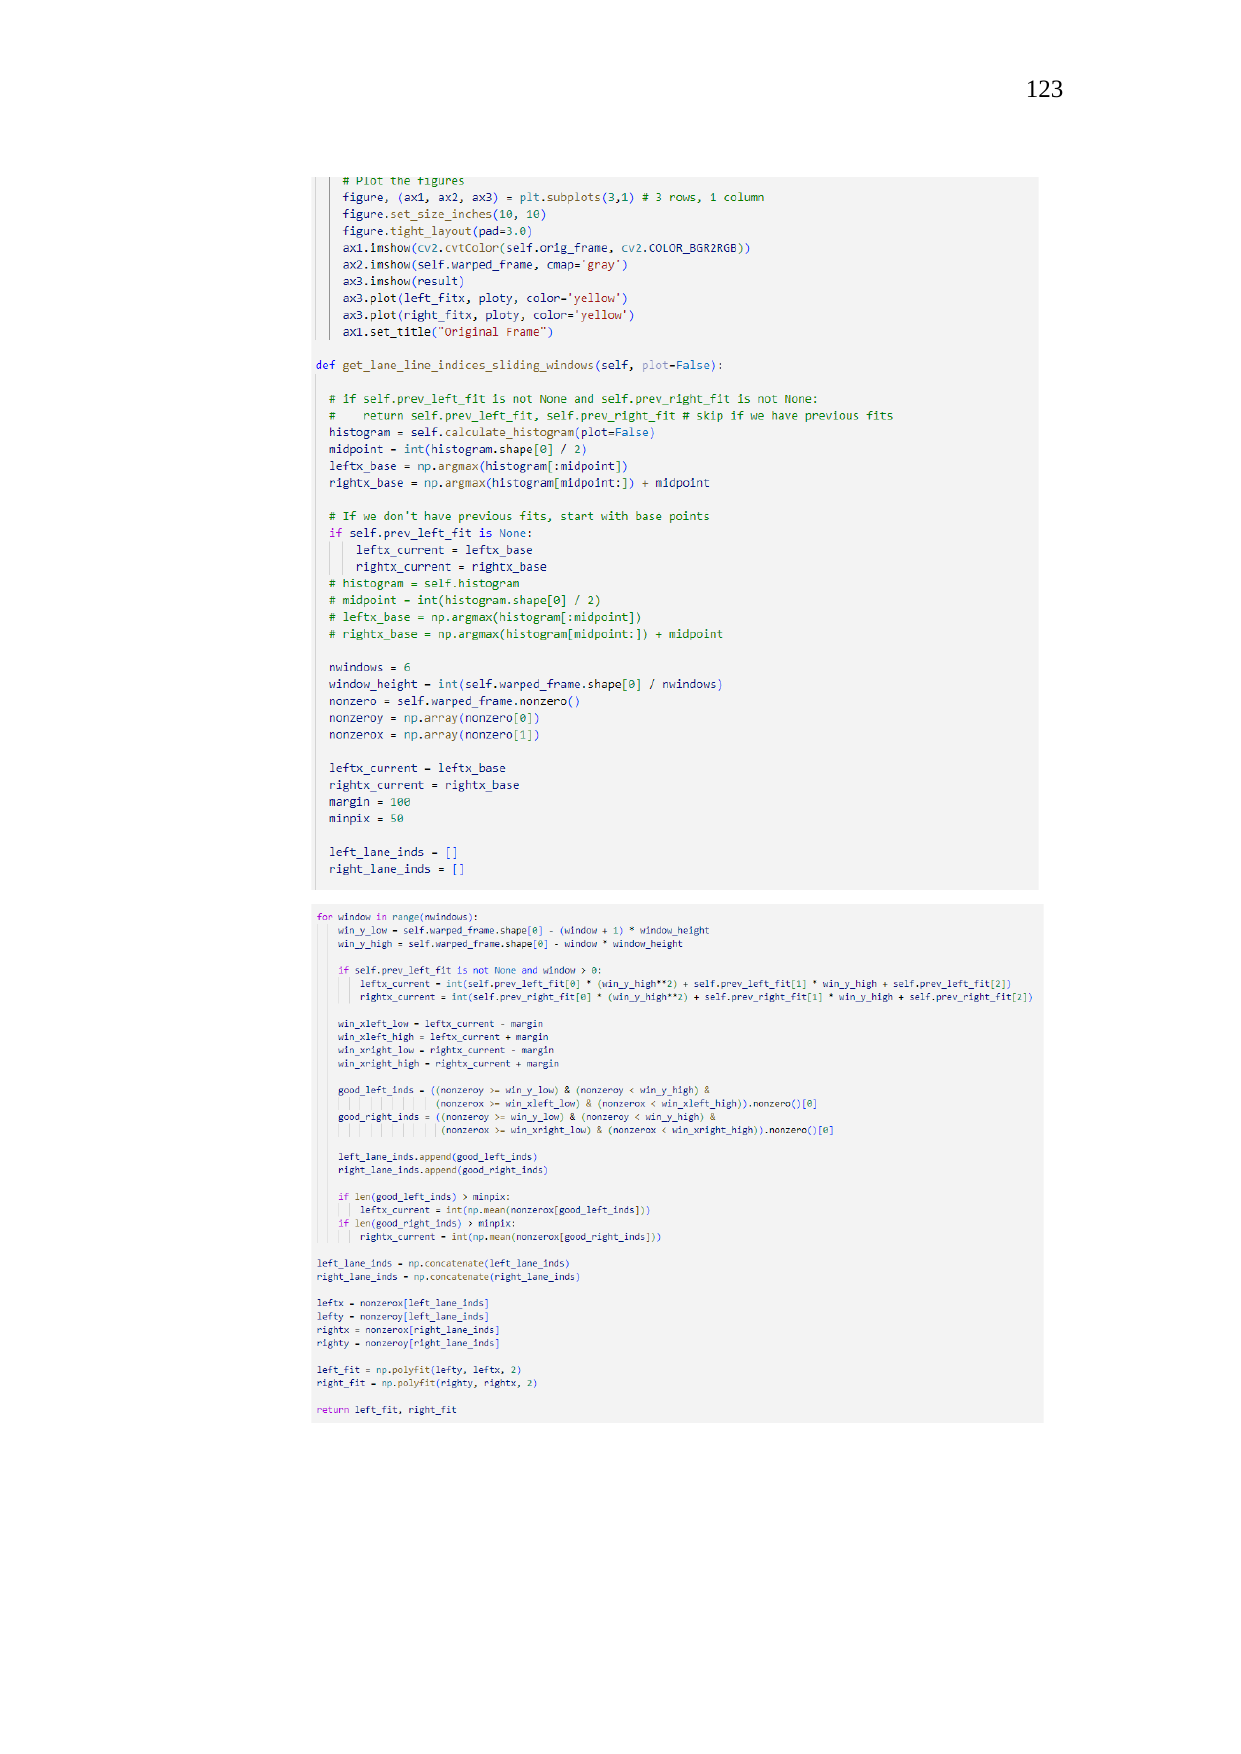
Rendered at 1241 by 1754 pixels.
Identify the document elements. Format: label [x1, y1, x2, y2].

picture [311, 177, 1039, 890]
picture [311, 904, 1044, 1423]
